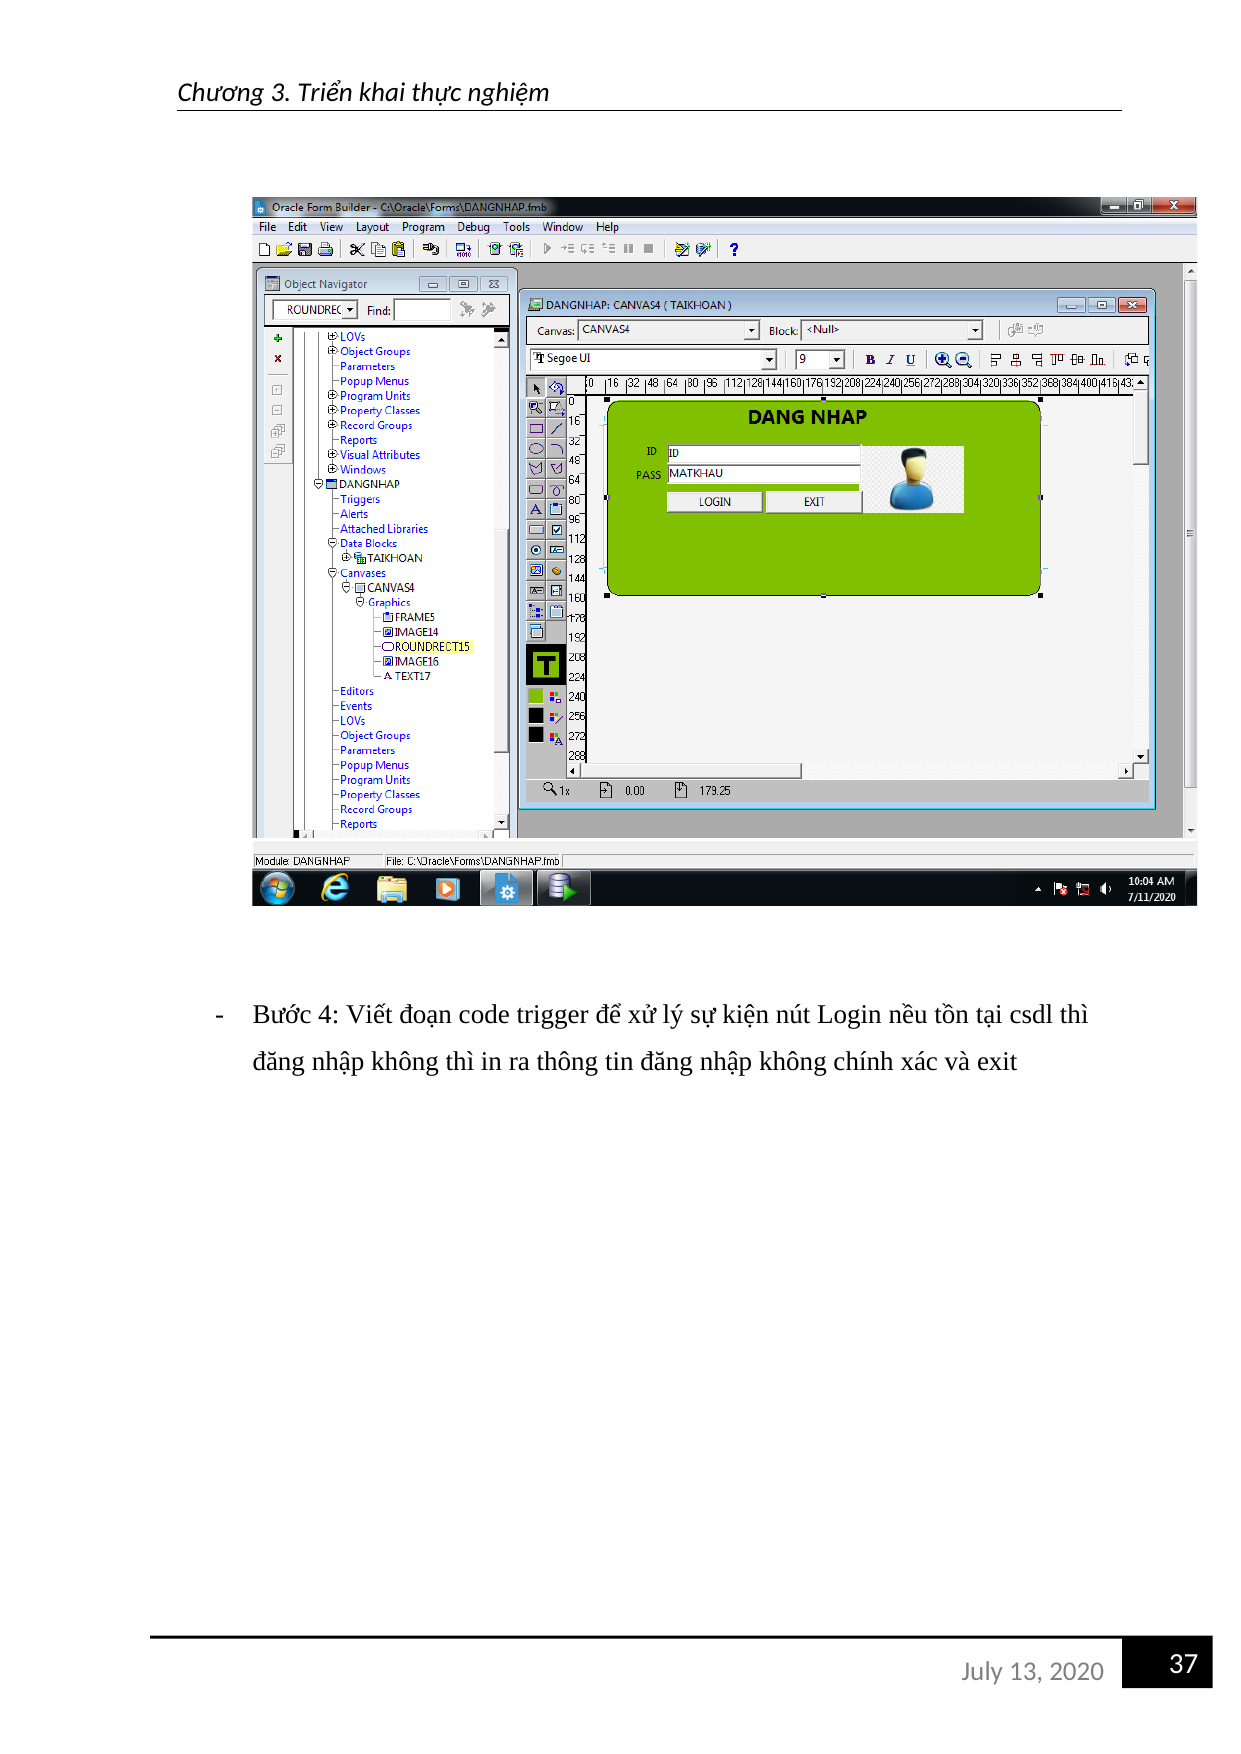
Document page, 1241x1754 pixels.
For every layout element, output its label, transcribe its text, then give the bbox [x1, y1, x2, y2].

picture [252, 197, 1198, 906]
list Bước 4: Viết đoạn code trigger để xử lý sự kiện nút Login nều tồn tại csdl thì đăng nhập không thì in ra thông tin đăng nhập không chính xác và exit [215, 998, 1122, 1076]
